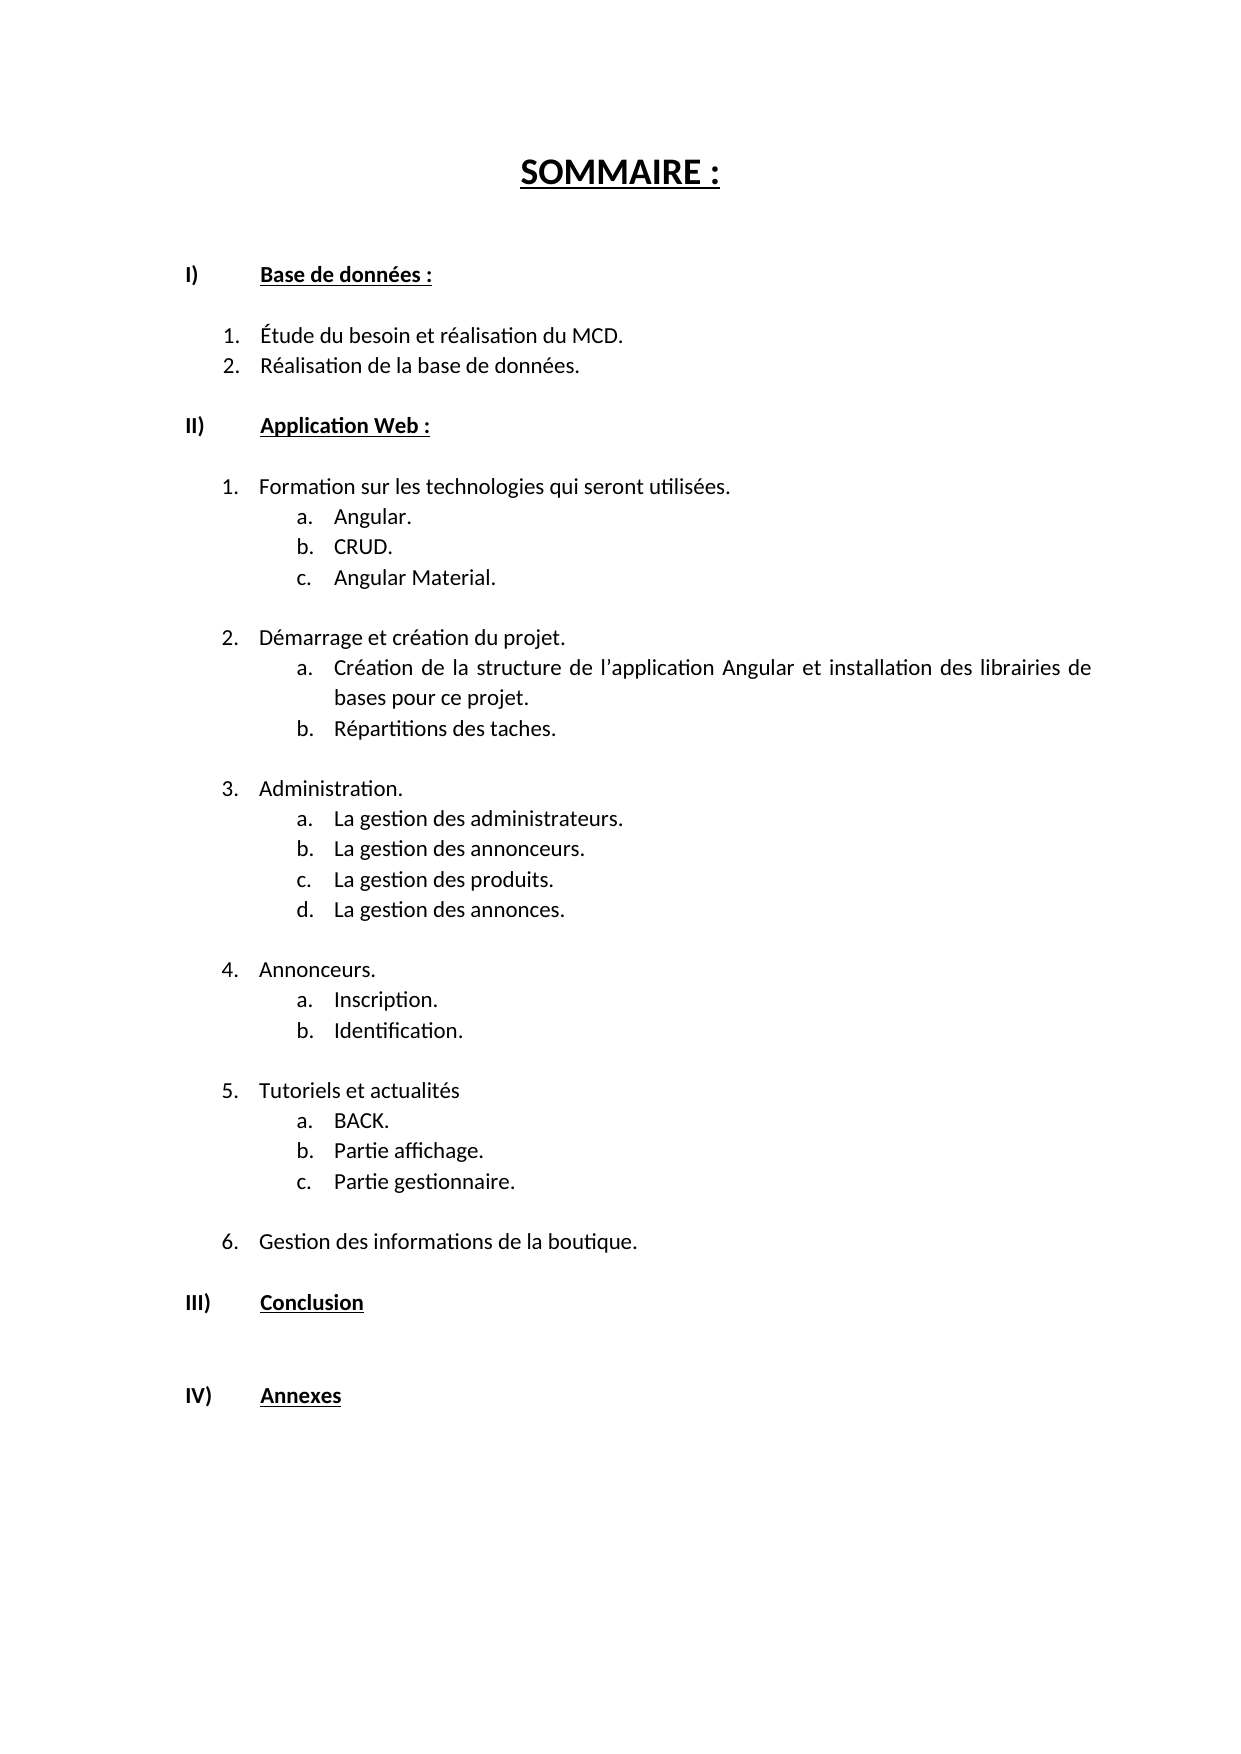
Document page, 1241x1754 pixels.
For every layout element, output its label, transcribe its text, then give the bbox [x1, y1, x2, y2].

list Annexes [185, 1381, 1093, 1409]
list La gestion des annonceurs. [296, 834, 1093, 863]
list Angular. [296, 502, 1093, 530]
list Administration. [221, 774, 1093, 802]
list Création de la structure de l’application Angular et installation des librairies de bases pour ce projet. [296, 653, 1093, 712]
list Démarrage et création du projet. [221, 623, 1093, 651]
list Annonceurs. [221, 955, 1093, 983]
text SOMMAIRE : [148, 148, 1093, 193]
list Gestion des informations de la boutique. [221, 1227, 1093, 1255]
list La gestion des produits. [296, 865, 1093, 893]
list Application Web : [185, 412, 1093, 440]
list Conclusion [185, 1288, 1093, 1316]
list Réalisation de la base de données. [223, 351, 1093, 379]
list Étude du besoin et réalisation du MCD. [223, 321, 1093, 349]
list Partie gestionnaire. [296, 1167, 1093, 1195]
list Base de données : [185, 261, 1093, 289]
list CRUD. [296, 532, 1093, 561]
list Répartitions des taches. [296, 714, 1093, 742]
list Angular Material. [296, 563, 1093, 591]
list Tutoriels et actualités [221, 1076, 1093, 1104]
list La gestion des administrateurs. [296, 804, 1093, 832]
list Inscription. [296, 986, 1093, 1014]
list Formation sur les technologies qui seront utilisées. [221, 472, 1093, 500]
list Partie affichage. [296, 1137, 1093, 1165]
list Identification. [296, 1016, 1093, 1044]
list BACK. [296, 1106, 1093, 1134]
list La gestion des annonces. [296, 895, 1093, 923]
